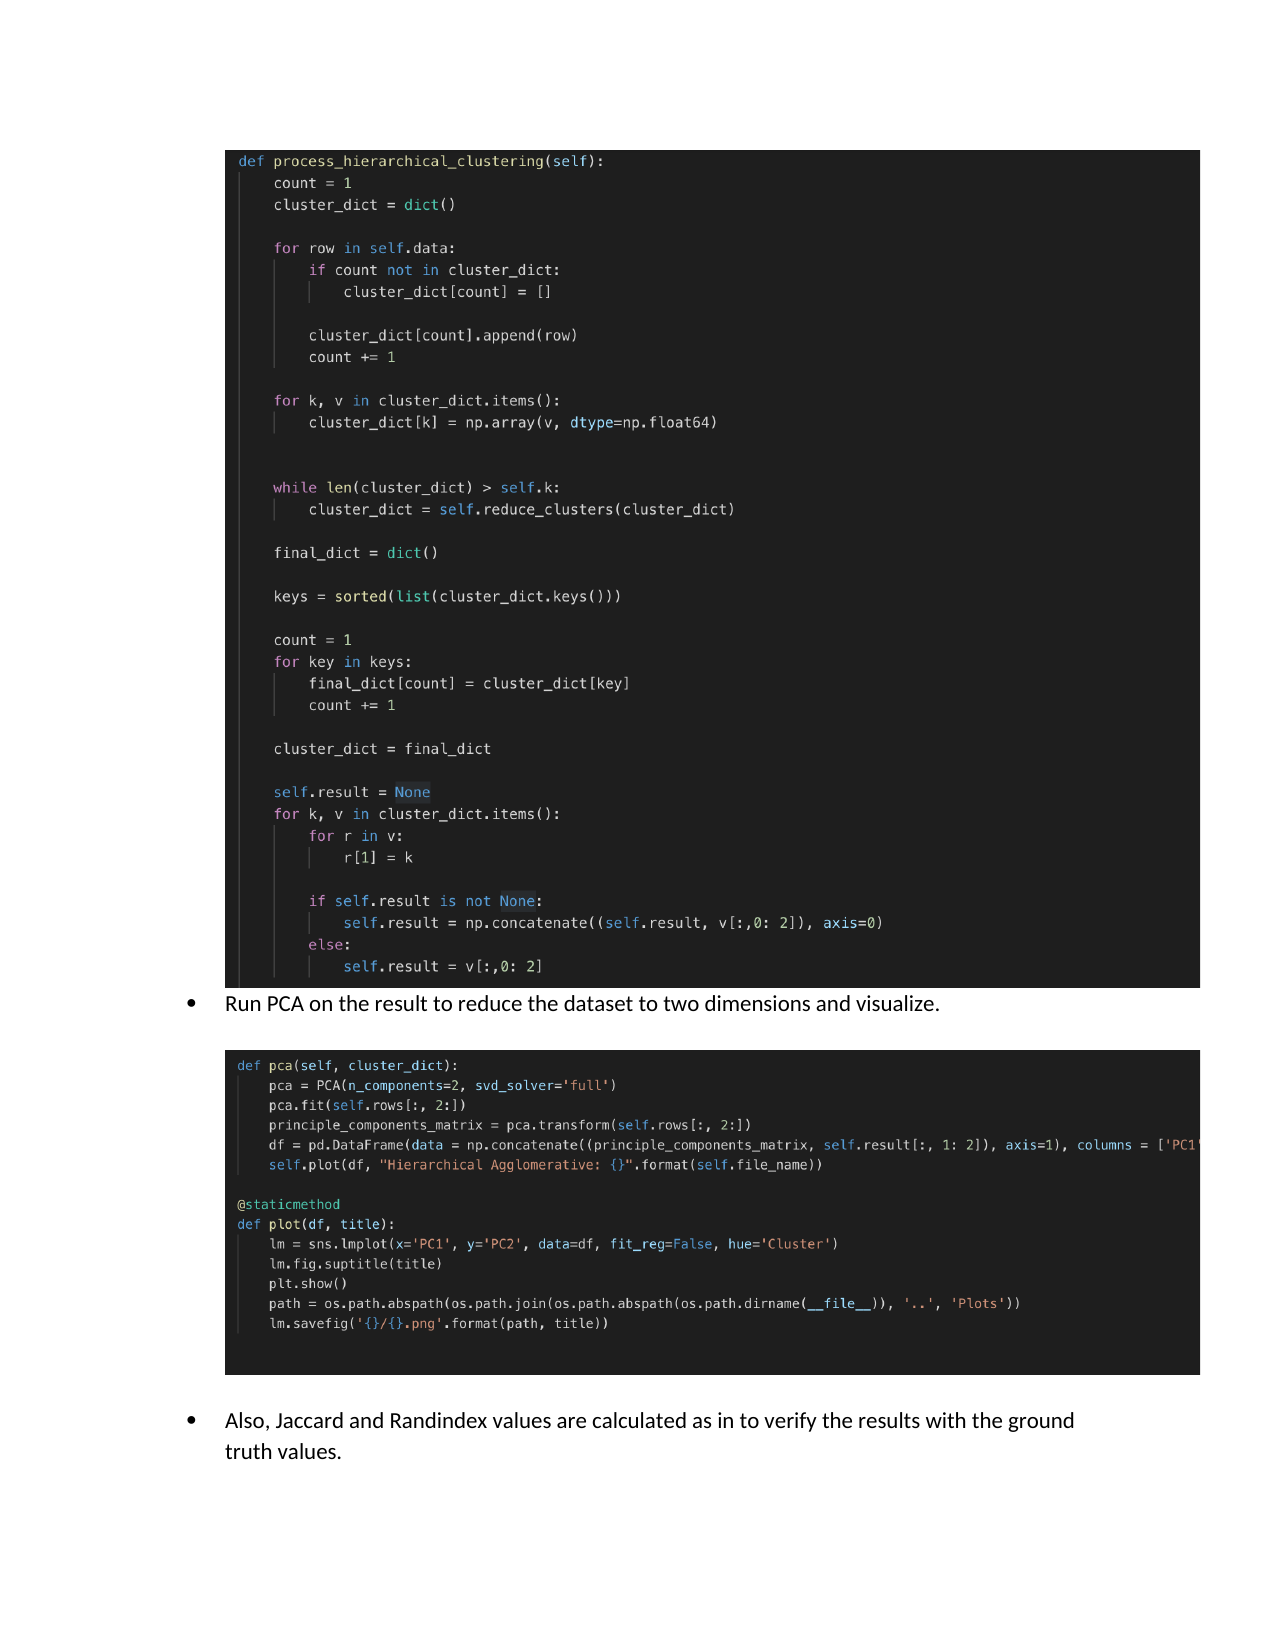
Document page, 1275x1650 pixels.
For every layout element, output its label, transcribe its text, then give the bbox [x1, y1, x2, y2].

picture [225, 1050, 1200, 1375]
list Also, Jaccard and Randindex values are calculated as in to verify the results with the ground truth values. [187, 1407, 1125, 1465]
picture [225, 150, 1200, 988]
list Run PCA on the result to reduce the dataset to two dimensions and visualize. [187, 989, 1125, 1018]
